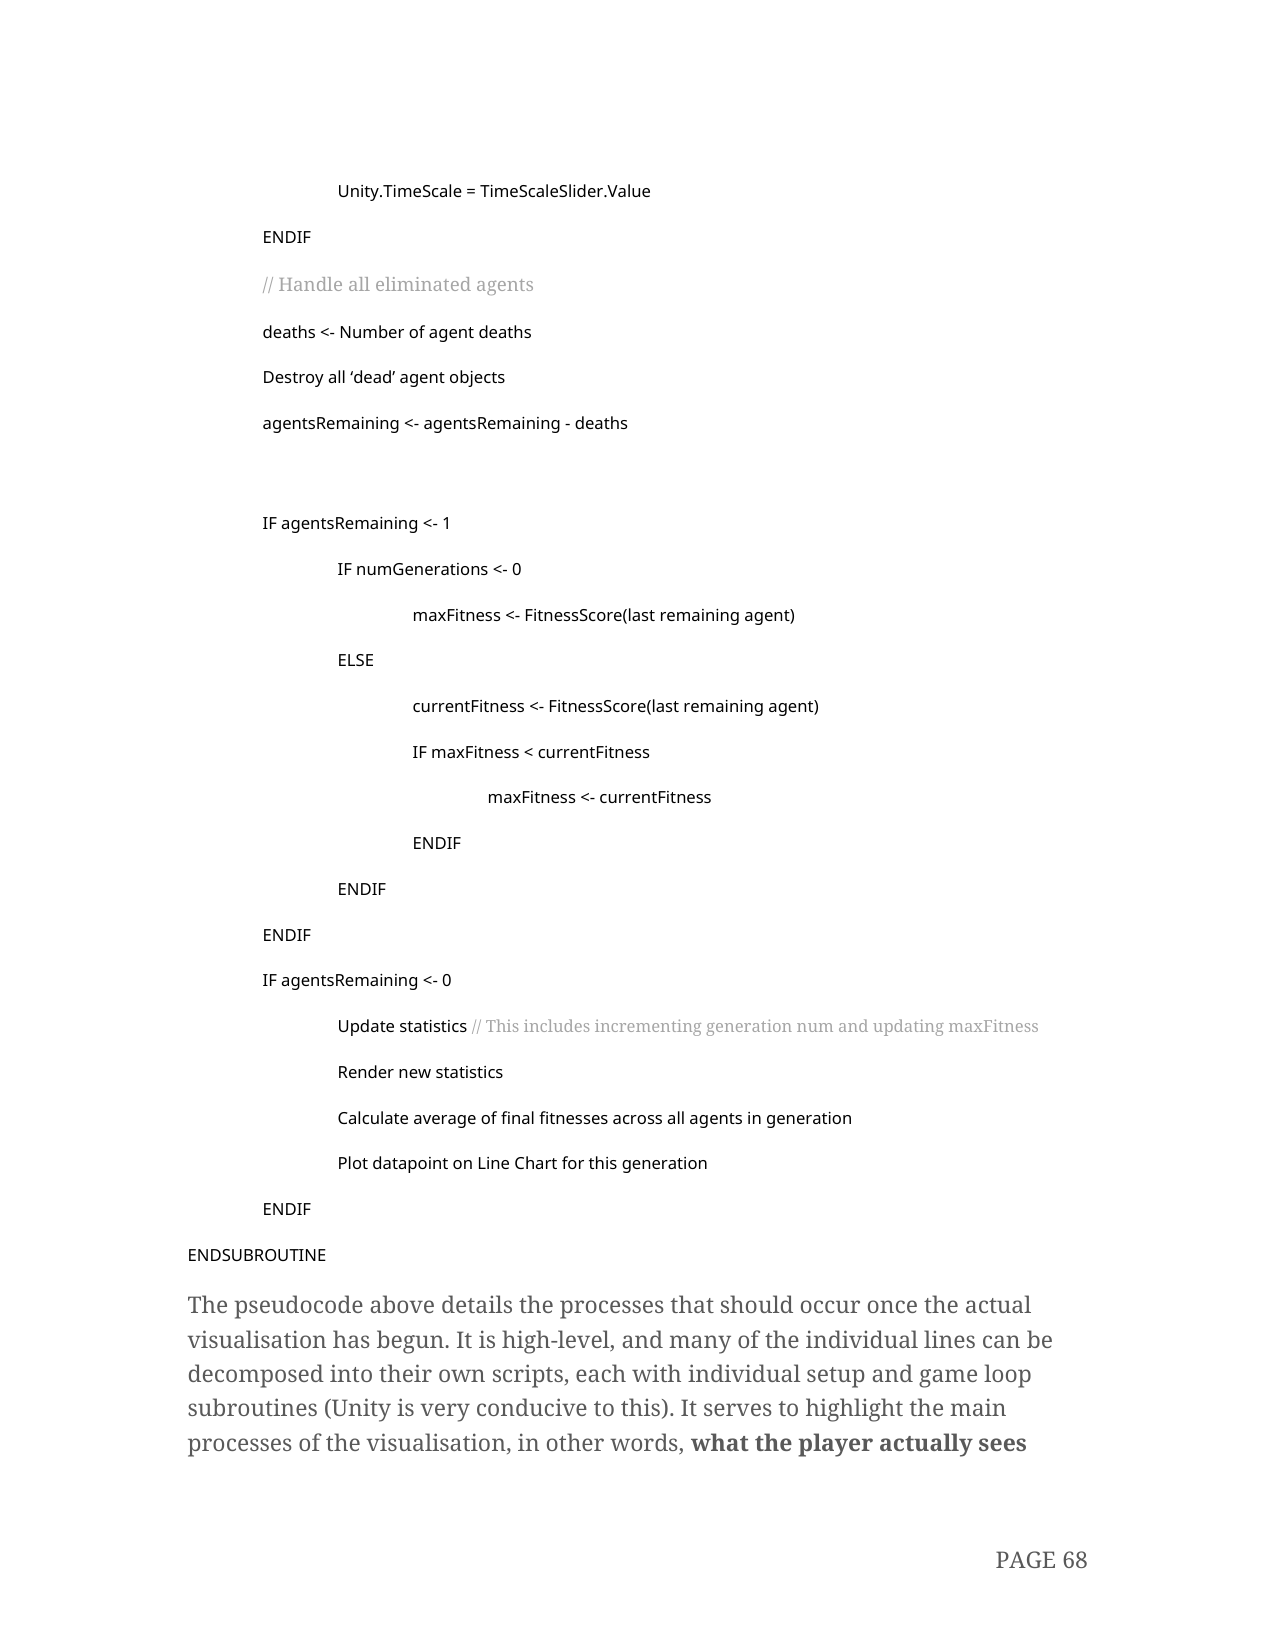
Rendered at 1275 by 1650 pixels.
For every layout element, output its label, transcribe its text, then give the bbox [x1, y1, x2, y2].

text Render new statistics [262, 1061, 1087, 1083]
text maxFitness <- FitnessScore(last remaining agent) [262, 603, 1087, 626]
text Calculate average of final fitnesses across all agents in generation [262, 1106, 1087, 1129]
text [187, 1289, 1087, 1458]
text ENDIF [262, 878, 1087, 900]
text IF numGenerations <- 0 [262, 557, 1087, 580]
text // Handle all eliminated agents [262, 271, 1087, 297]
text agentsRemaining <- agentsRemaining - deaths [187, 412, 1087, 434]
text IF agentsRemaining <- 0 [262, 969, 1087, 992]
text currentFitness <- FitnessScore(last remaining agent) [262, 695, 1087, 717]
text deaths <- Number of agent deaths [262, 320, 1087, 343]
text maxFitness <- currentFitness [262, 786, 1087, 809]
text ENDIF [262, 923, 1087, 946]
text Unity.TimeScale = TimeScaleSlider.Value [262, 180, 1087, 203]
text ENDIF [262, 1198, 1087, 1220]
text IF maxFitness < currentFitness [262, 740, 1087, 763]
text ELSE [262, 649, 1087, 672]
text Destroy all ‘dead’ agent objects [187, 366, 1087, 389]
text ENDIF [262, 226, 1087, 248]
text ENDIF [262, 832, 1087, 854]
text Plot datapoint on Line Chart for this generation [262, 1152, 1087, 1175]
text IF agentsRemaining <- 1 [262, 512, 1087, 534]
text Update statistics // This includes incrementing generation num and updating maxFitness [187, 1015, 1087, 1037]
text ENDSUBROUTINE [187, 1243, 1087, 1266]
